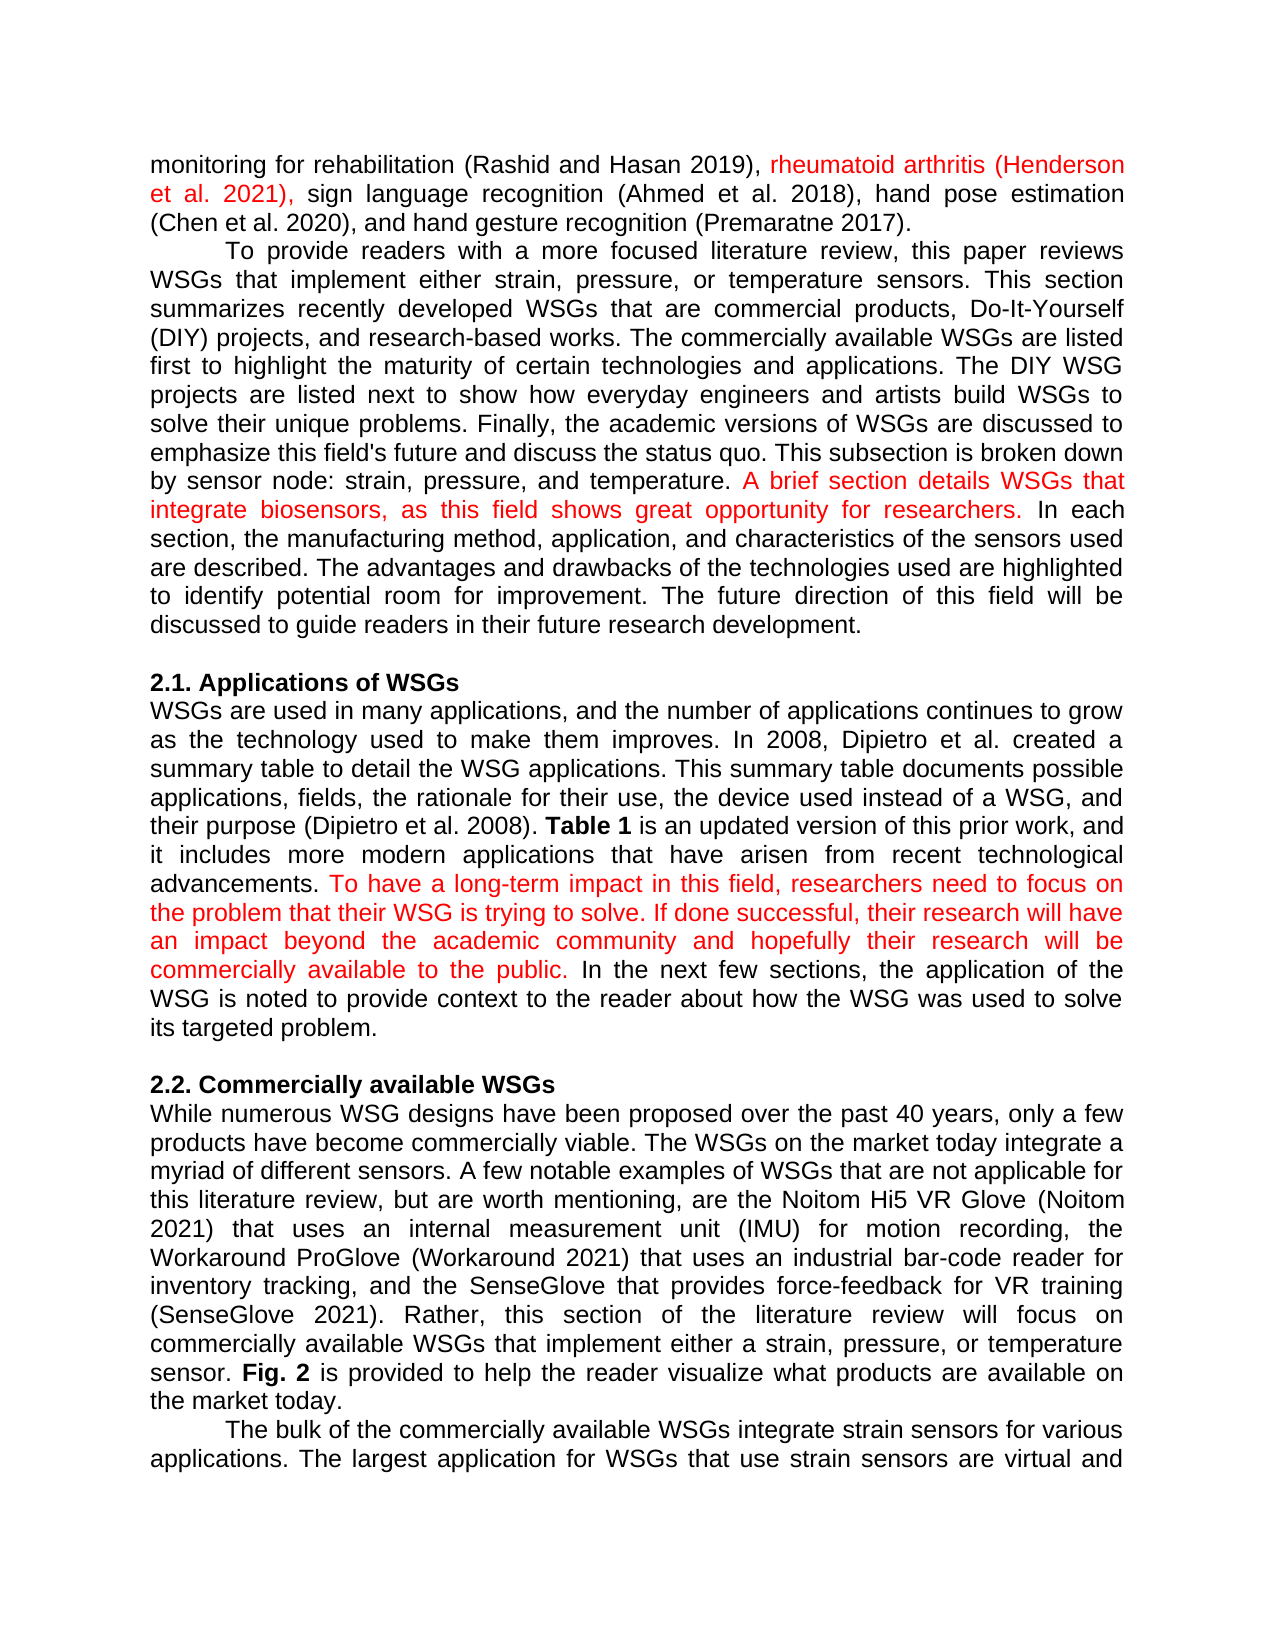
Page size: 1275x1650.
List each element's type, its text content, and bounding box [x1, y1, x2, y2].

text 2.1. Applications of WSGs [150, 667, 1125, 696]
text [150, 1415, 1125, 1472]
text To provide readers with a more focused literature review, this paper reviews WSGs that implement either strain, pressure, or temperature sensors. This section summarizes recently developed WSGs that are commercial products, Do-It-Yourself (DIY) projects, and research-based works. The commercially available WSGs are listed first to highlight the maturity of certain technologies and applications. The DIY WSG projects are listed next to show how everyday engineers and artists build WSGs to solve their unique problems. Finally, the academic versions of WSGs are discussed to emphasize this field's future and discuss the status quo. This subsection is broken down by sensor node: strain, pressure, and temperature. A brief section details WSGs that integrate biosensors, as this field shows great opportunity for researchers. In each section, the manufacturing method, application, and characteristics of the sensors used are described. The advantages and drawbacks of the technologies used are highlighted to identify potential room for improvement. The future direction of this field will be discussed to guide readers in their future research development. [150, 236, 1125, 639]
text While numerous WSG designs have been proposed over the past 40 years, only a few products have become commercially viable. The WSGs on the market today integrate a myriad of different sensors. A few notable examples of WSGs that are not applicable for this literature review, but are worth mentioning, are the Noitom Hi5 VR Glove (Noitom 2021) that uses an internal measurement unit (IMU) for motion recording, the Workaround ProGlove (Workaround 2021) that uses an industrial bar-code reader for inventory tracking, and the SenseGlove that provides force-feedback for VR training (SenseGlove 2021). Rather, this section of the literature review will focus on commercially available WSGs that implement either a strain, pressure, or temperature sensor. Fig. 2 is provided to help the reader visualize what products are available on the market today. [150, 1099, 1125, 1415]
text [150, 150, 1125, 236]
text WSGs are used in many applications, and the number of applications continues to grow as the technology used to make them improves. In 2008, Dipietro et al. created a summary table to detail the WSG applications. This summary table documents possible applications, fields, the rationale for their use, the device used instead of a WSG, and their purpose (Dipietro et al. 2008). Table 1 is an updated version of this prior work, and it includes more modern applications that have arisen from recent technological advancements. To have a long-term impact in this field, researchers need to focus on the problem that their WSG is trying to solve. If done successful, their research will have an impact beyond the academic community and hopefully their research will be commercially available to the public. In the next few sections, the application of the WSG is noted to provide context to the reader about how the WSG was used to solve its targeted problem. [150, 696, 1125, 1041]
text 2.2. Commercially available WSGs [150, 1070, 1125, 1099]
